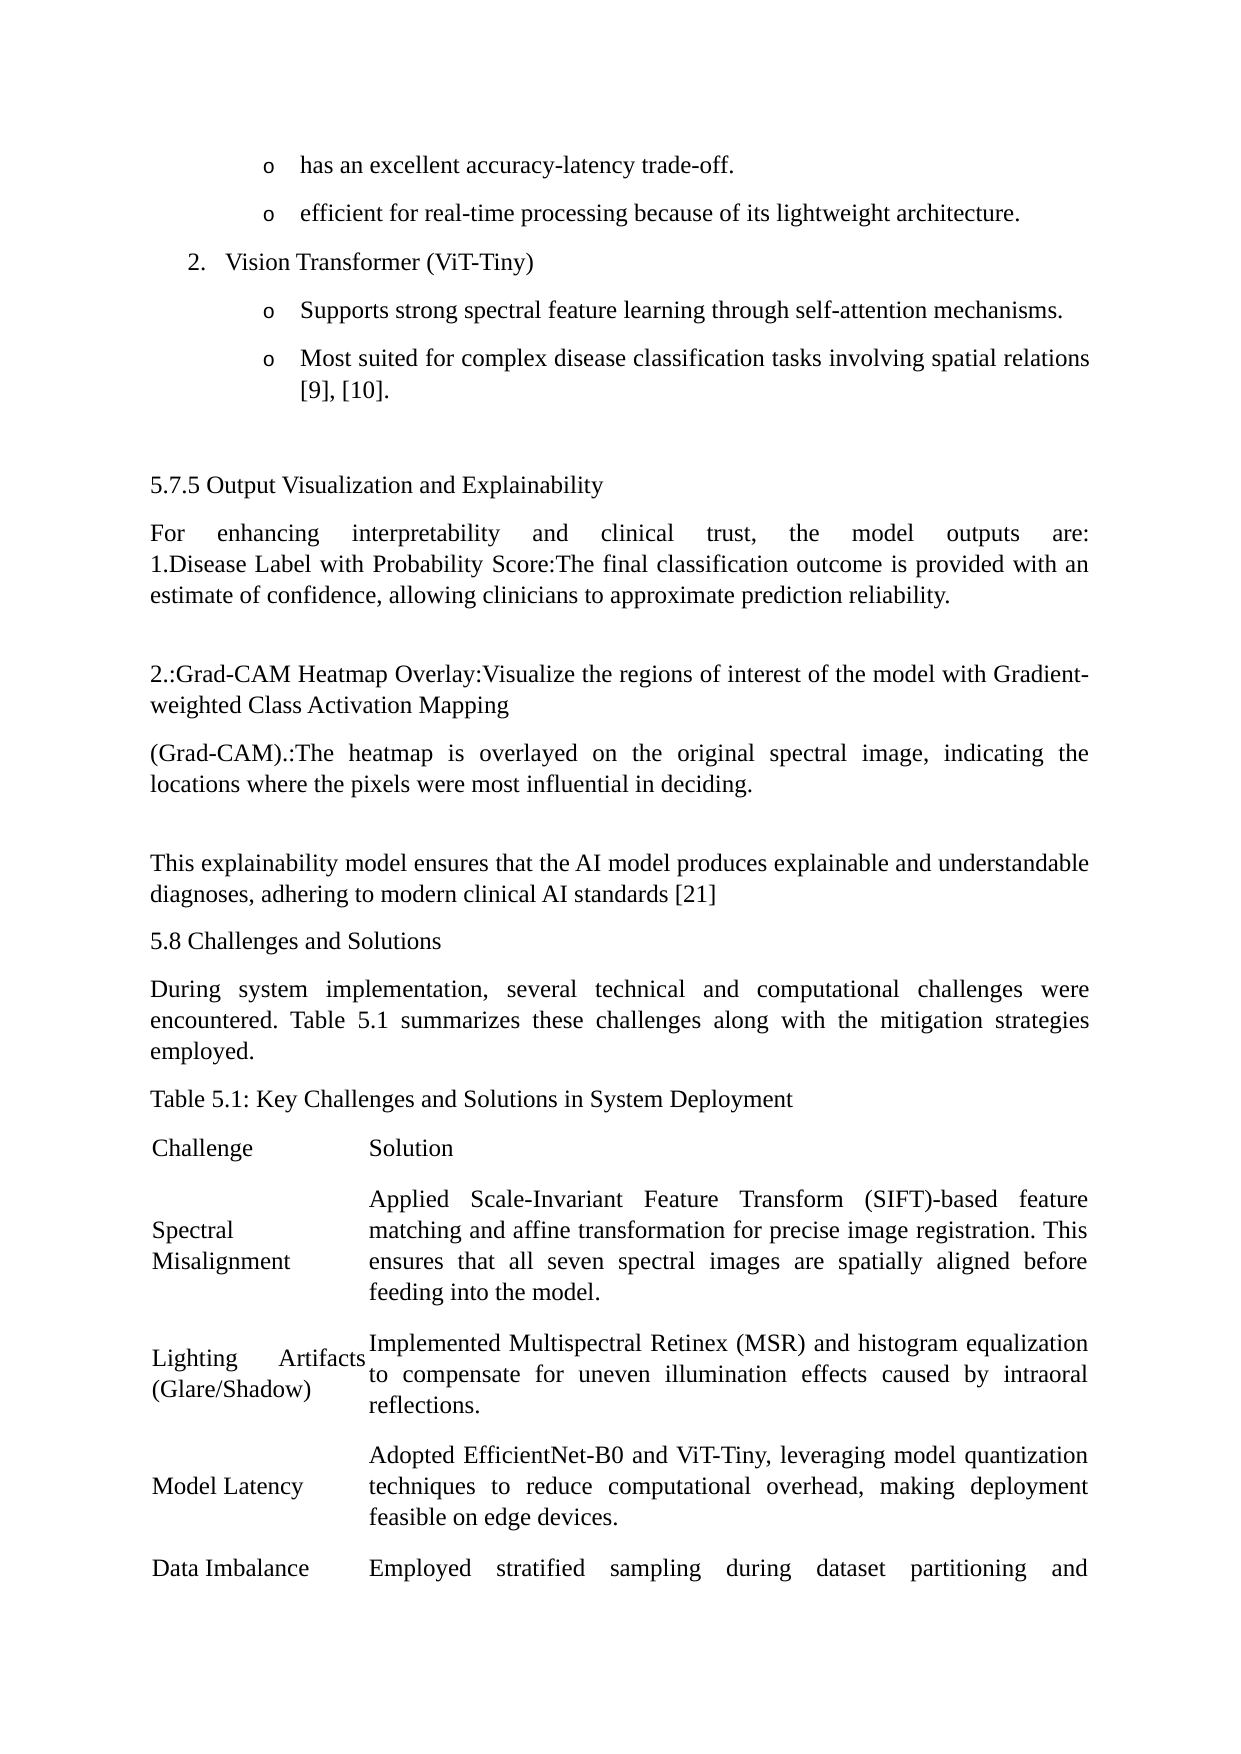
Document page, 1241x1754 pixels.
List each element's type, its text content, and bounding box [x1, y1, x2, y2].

text (Grad-CAM).:The heatmap is overlayed on the original spectral image, indicating the locations where the pixels were most influential in deciding. [150, 738, 1090, 798]
list efficient for real-time processing because of its lightweight architecture. [262, 198, 1090, 228]
list Vision Transformer (ViT-Tiny) [187, 247, 1090, 276]
table_cell Applied Scale-Invariant Feature Transform (SIFT)-based feature matching and affine transformation for precise image registration. This ensures that all seven spectral images are spatially aligned before feeding into the model. [367, 1182, 1090, 1326]
text During system implementation, several technical and computational challenges were encountered. Table 5.1 summarizes these challenges along with the mitigation strategies employed. [150, 974, 1090, 1065]
text 2.:Grad-CAM Heatmap Overlay:Visualize the regions of interest of the model with Gradient-weighted Class Activation Mapping [150, 628, 1090, 719]
table_cell Data Imbalance [150, 1551, 367, 1602]
table_header Solution [367, 1132, 1090, 1182]
table_header Challenge [150, 1132, 367, 1182]
text This explainability model ensures that the AI model produces explainable and understandable diagnoses, adhering to modern clinical AI standards [21] [150, 817, 1090, 907]
table_cell Lighting Artifacts (Glare/Shadow) [150, 1326, 367, 1439]
table_cell Adopted EfficientNet-B0 and ViT-Tiny, leveraging model quantization techniques to reduce computational overhead, making deployment feasible on edge devices. [367, 1439, 1090, 1551]
list has an excellent accuracy-latency trade-off. [262, 150, 1090, 179]
table_cell Model Latency [150, 1439, 367, 1551]
text Table 5.1: Key Challenges and Solutions in System Deployment [150, 1084, 1090, 1113]
text For enhancing interpretability and clinical trust, the model outputs are: 1.Disease Label with Probability Score:The final classification outcome is provided with an estimate of confidence, allowing clinicians to approximate prediction reliability. [150, 518, 1090, 609]
text 5.8 Challenges and Solutions [150, 926, 1090, 955]
text 5.7.5 Output Visualization and Explainability [150, 471, 1090, 499]
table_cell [367, 1551, 1090, 1602]
table_cell Spectral Misalignment [150, 1182, 367, 1326]
table_cell Implemented Multispectral Retinex (MSR) and histogram equalization to compensate for uneven illumination effects caused by intraoral reflections. [367, 1326, 1090, 1439]
list Supports strong spectral feature learning through self-attention mechanisms. [262, 295, 1090, 324]
list Most suited for complex disease classification tasks involving spatial relations [9], [10]. [262, 343, 1090, 404]
